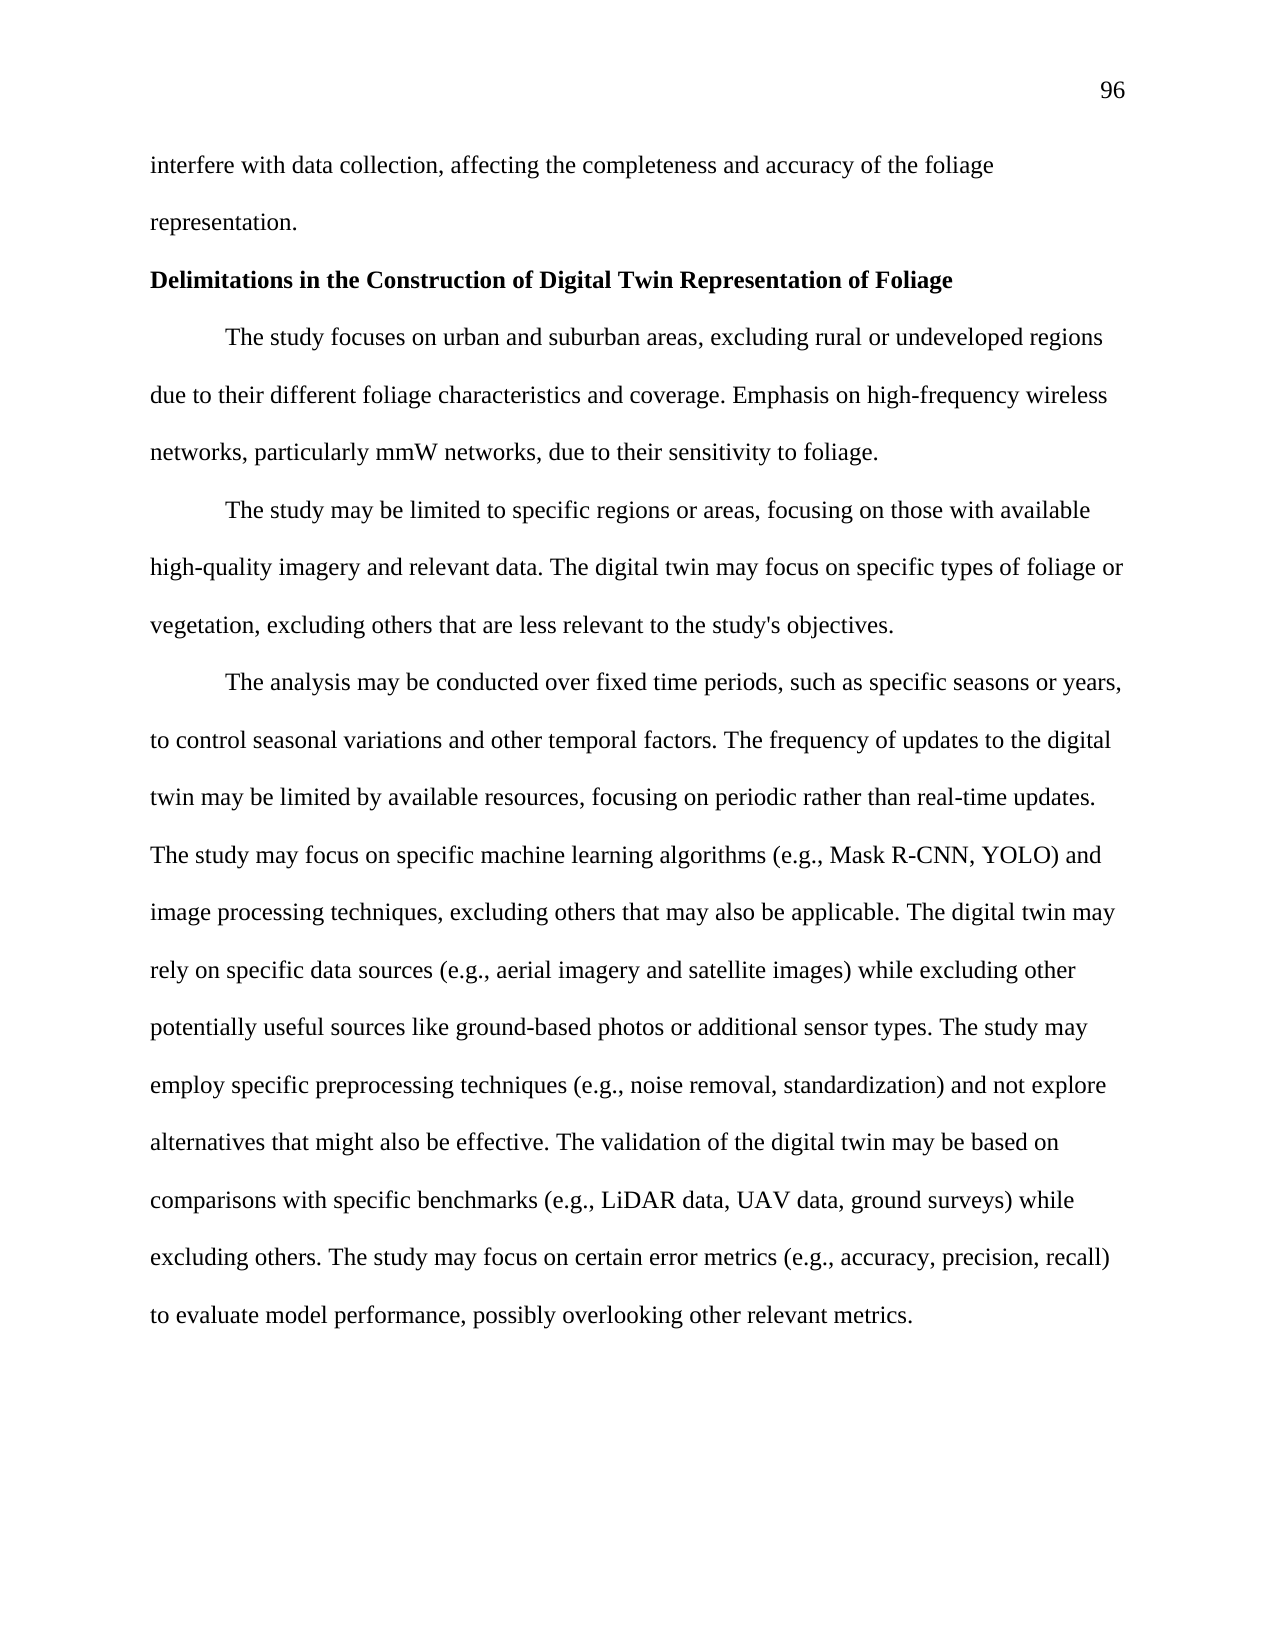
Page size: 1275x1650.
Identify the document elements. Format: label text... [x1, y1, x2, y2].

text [150, 150, 1125, 236]
text The study focuses on urban and suburban areas, excluding rural or undeveloped regions due to their different foliage characteristics and coverage. Emphasis on high-frequency wireless networks, particularly mmW networks, due to their sensitivity to foliage. [150, 322, 1125, 466]
subtitle Delimitations in the Construction of Digital Twin Representation of Foliage [150, 265, 1125, 294]
text The analysis may be conducted over fixed time periods, such as specific seasons or years, to control seasonal variations and other temporal factors. The frequency of updates to the digital twin may be limited by available resources, focusing on periodic rather than real-time updates. The study may focus on specific machine learning algorithms (e.g., Mask R-CNN, YOLO) and image processing techniques, excluding others that may also be applicable. The digital twin may rely on specific data sources (e.g., aerial imagery and satellite images) while excluding other potentially useful sources like ground-based photos or additional sensor types. The study may employ specific preprocessing techniques (e.g., noise removal, standardization) and not explore alternatives that might also be effective. The validation of the digital twin may be based on comparisons with specific benchmarks (e.g., LiDAR data, UAV data, ground surveys) while excluding others. The study may focus on certain error metrics (e.g., accuracy, precision, recall) to evaluate model performance, possibly overlooking other relevant metrics. [150, 667, 1125, 1329]
text The study may be limited to specific regions or areas, focusing on those with available high-quality imagery and relevant data. The digital twin may focus on specific types of foliage or vegetation, excluding others that are less relevant to the study's objectives. [150, 495, 1125, 639]
